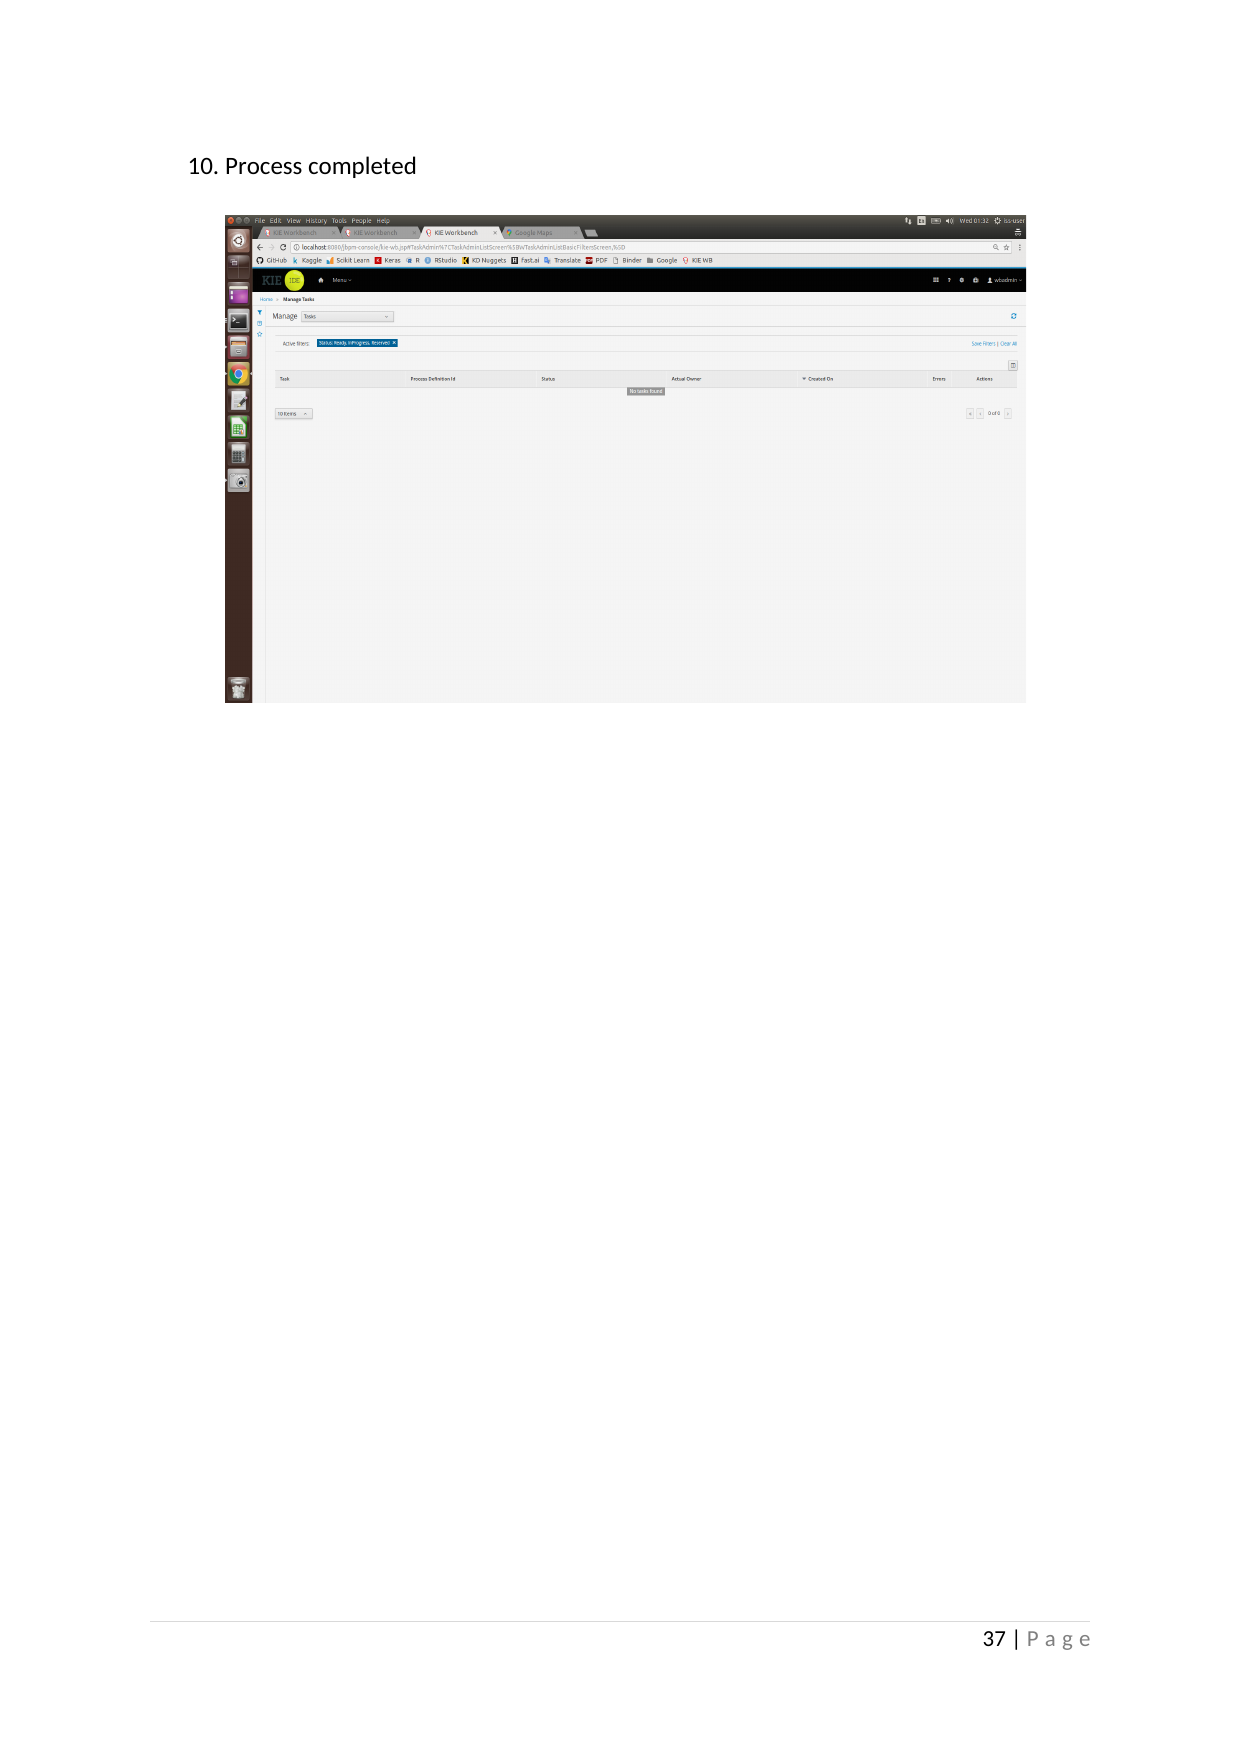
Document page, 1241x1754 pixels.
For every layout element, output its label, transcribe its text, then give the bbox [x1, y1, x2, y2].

list Process completed [187, 150, 1090, 181]
picture [225, 215, 1027, 703]
